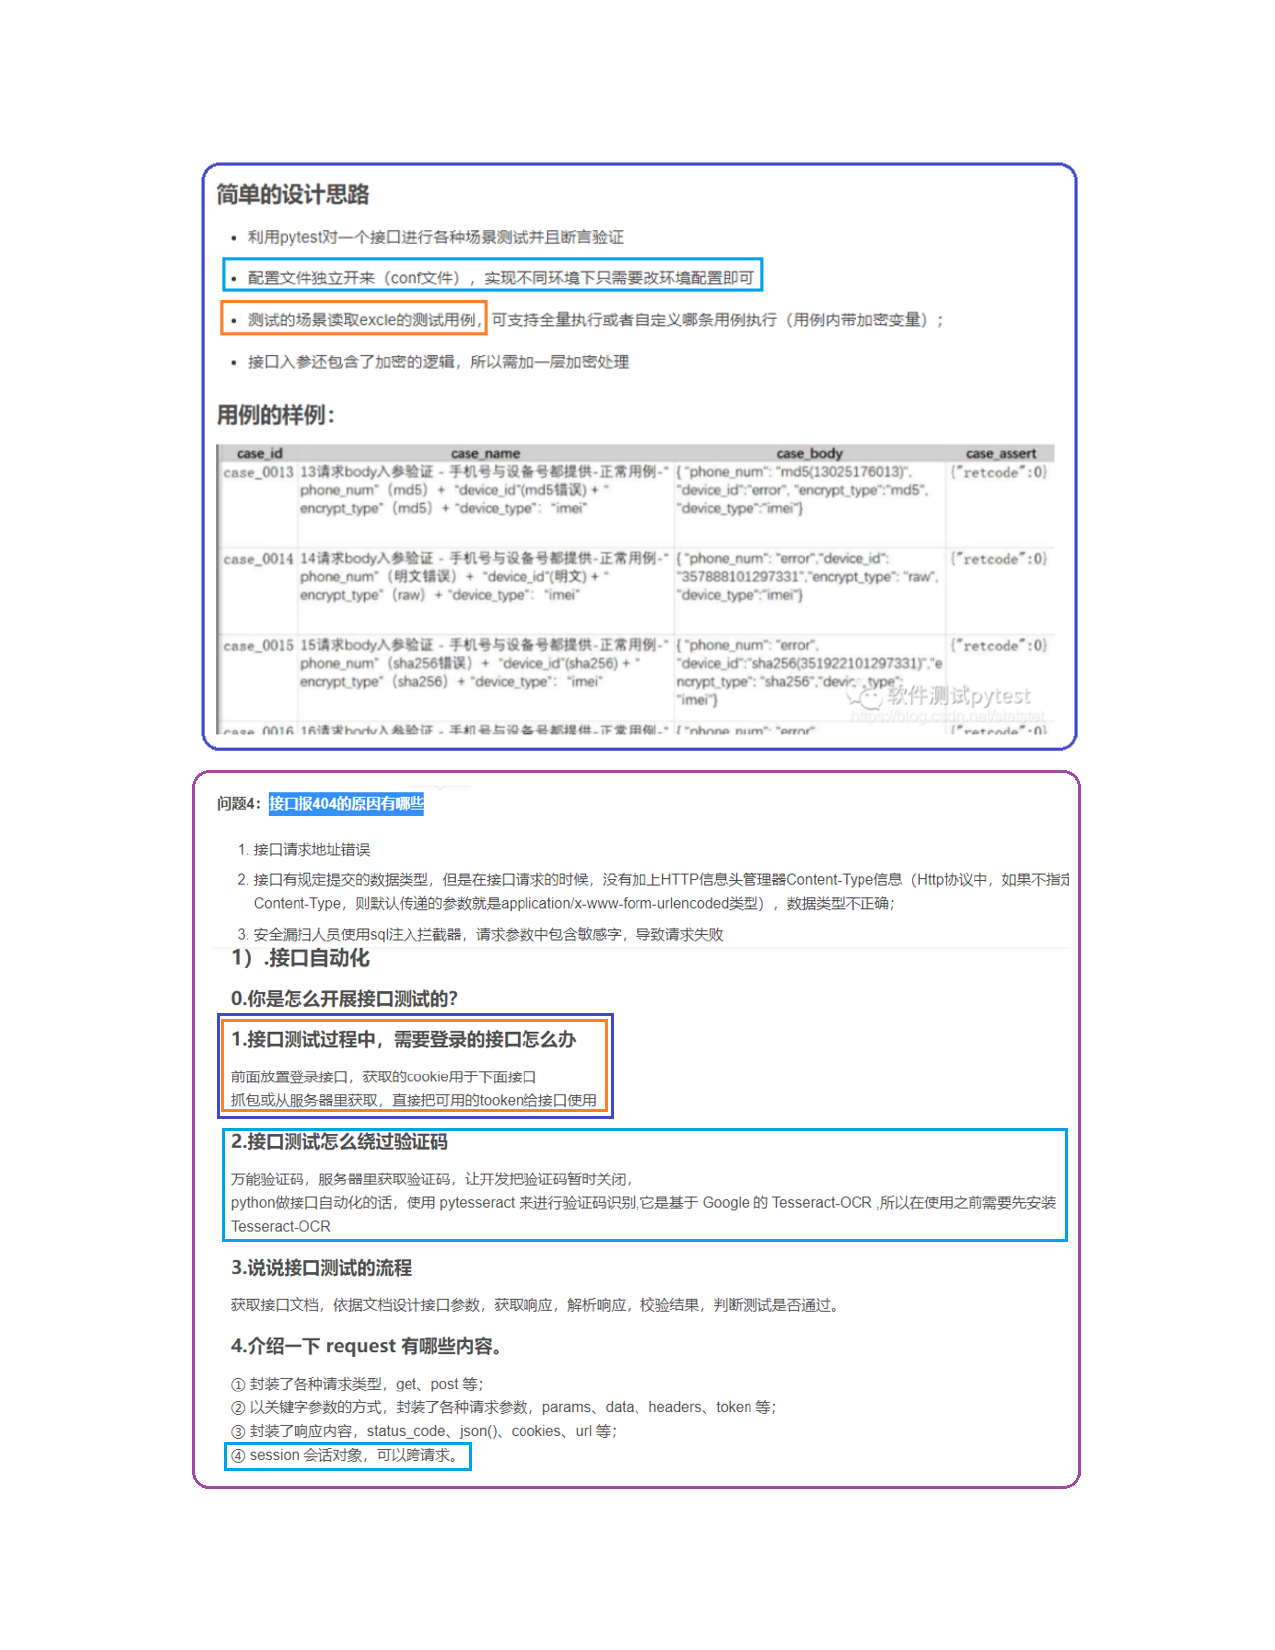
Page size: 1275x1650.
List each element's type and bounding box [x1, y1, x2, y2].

picture [187, 150, 1087, 756]
picture [187, 757, 1087, 1497]
